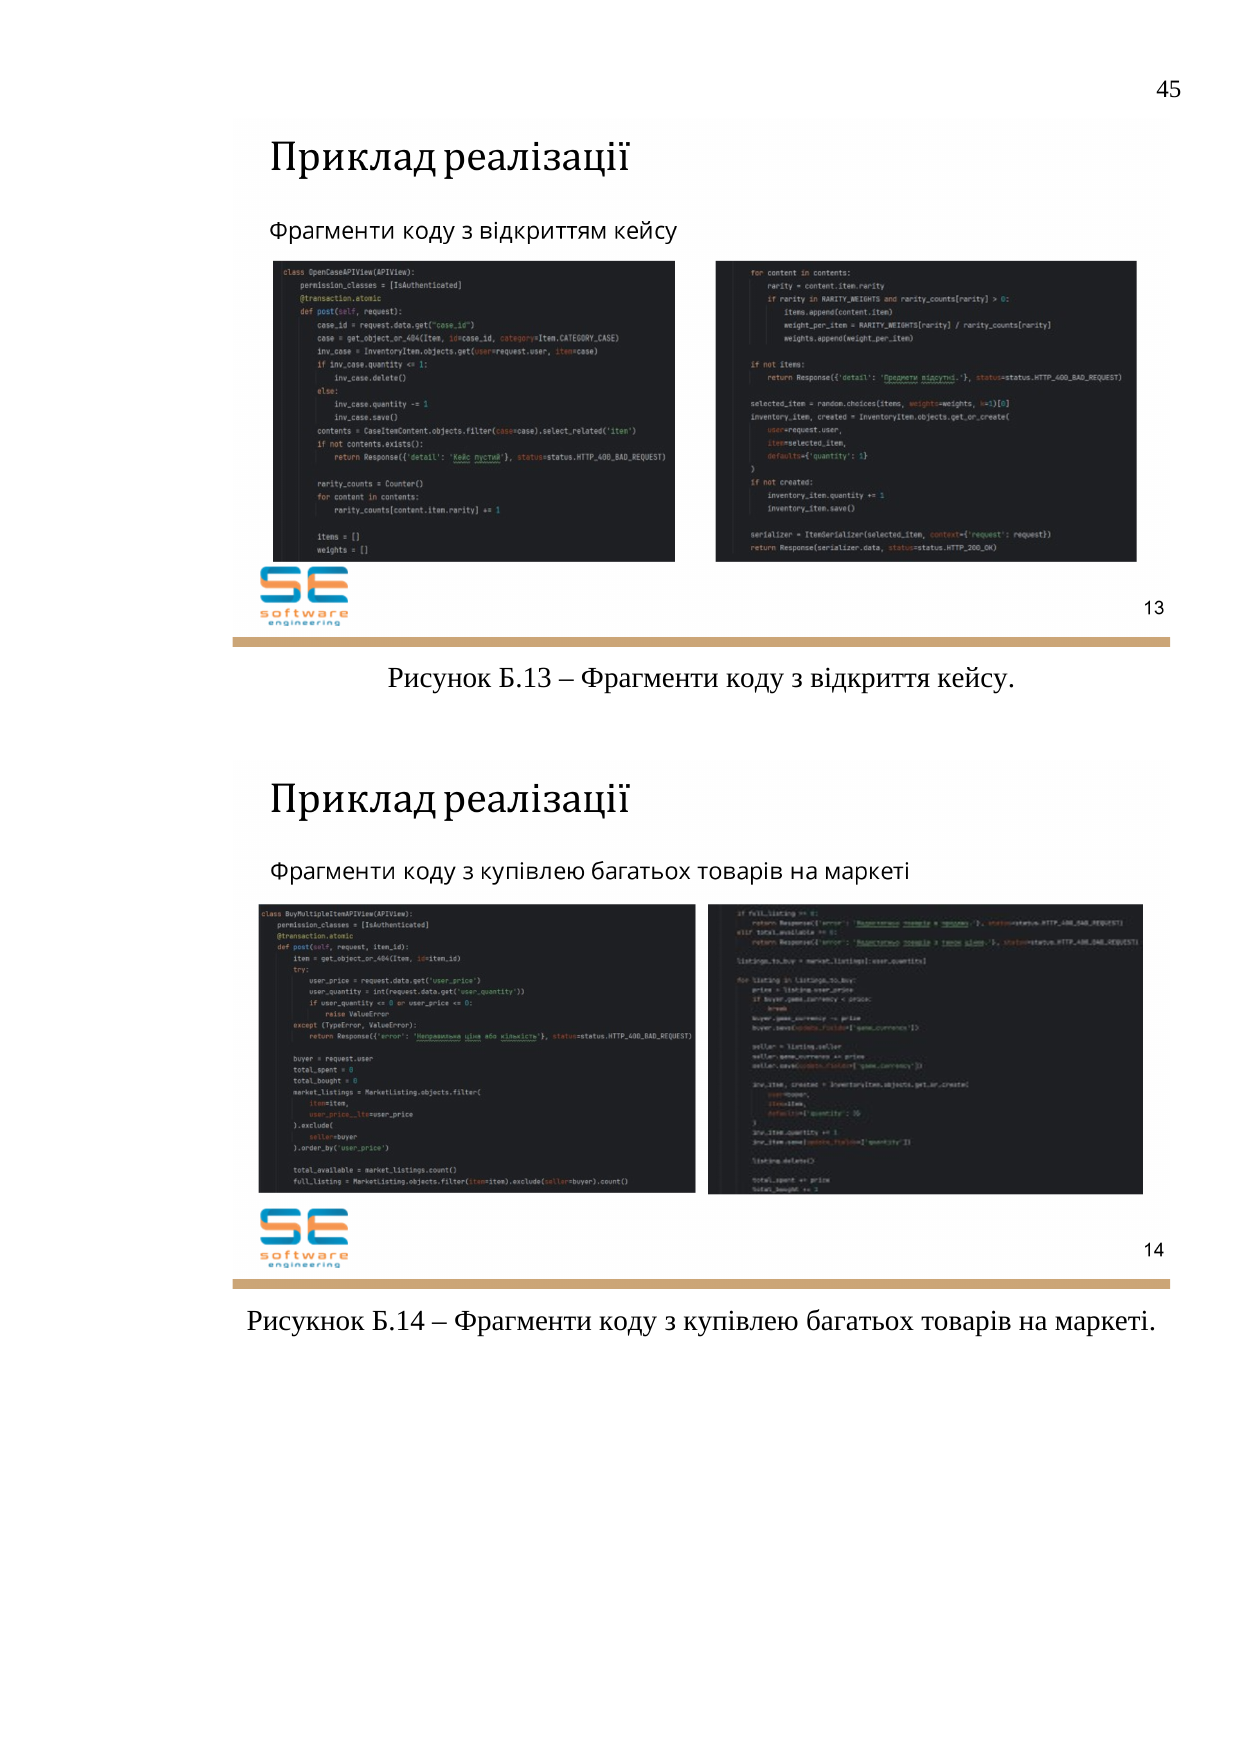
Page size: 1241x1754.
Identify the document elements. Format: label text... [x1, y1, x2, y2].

text Рисукнок Б.14 – Фрагменти коду з купівлею багатьох товарів на маркеті. [148, 1303, 1181, 1336]
picture [232, 760, 1171, 1289]
picture [232, 118, 1171, 647]
text Рисунок Б.13 – Фрагменти коду з відкриття кейсу. [148, 660, 1181, 694]
